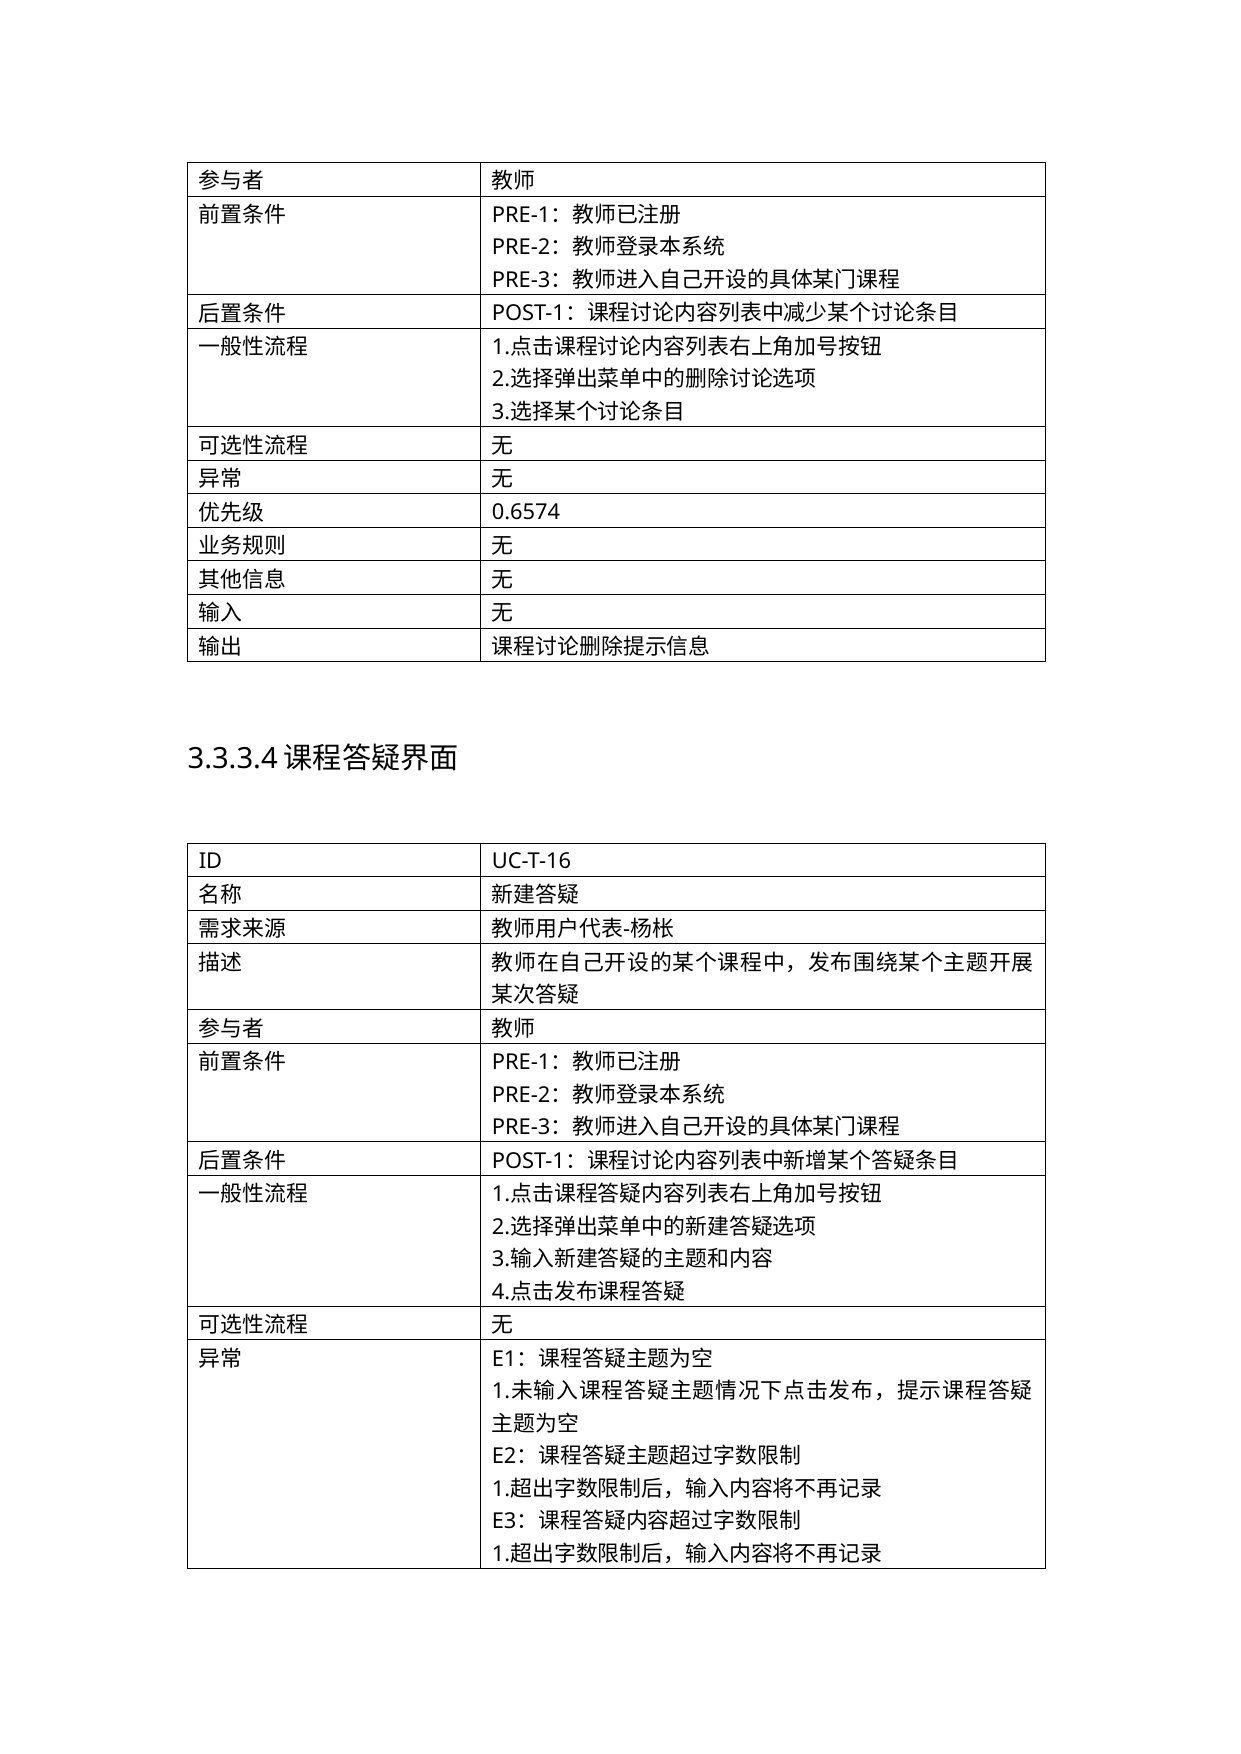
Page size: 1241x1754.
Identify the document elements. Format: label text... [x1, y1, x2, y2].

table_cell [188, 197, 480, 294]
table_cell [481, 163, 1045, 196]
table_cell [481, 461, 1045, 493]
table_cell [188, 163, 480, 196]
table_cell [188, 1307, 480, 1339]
subtitle 3.3.3.4课程答疑界面 [187, 724, 1053, 789]
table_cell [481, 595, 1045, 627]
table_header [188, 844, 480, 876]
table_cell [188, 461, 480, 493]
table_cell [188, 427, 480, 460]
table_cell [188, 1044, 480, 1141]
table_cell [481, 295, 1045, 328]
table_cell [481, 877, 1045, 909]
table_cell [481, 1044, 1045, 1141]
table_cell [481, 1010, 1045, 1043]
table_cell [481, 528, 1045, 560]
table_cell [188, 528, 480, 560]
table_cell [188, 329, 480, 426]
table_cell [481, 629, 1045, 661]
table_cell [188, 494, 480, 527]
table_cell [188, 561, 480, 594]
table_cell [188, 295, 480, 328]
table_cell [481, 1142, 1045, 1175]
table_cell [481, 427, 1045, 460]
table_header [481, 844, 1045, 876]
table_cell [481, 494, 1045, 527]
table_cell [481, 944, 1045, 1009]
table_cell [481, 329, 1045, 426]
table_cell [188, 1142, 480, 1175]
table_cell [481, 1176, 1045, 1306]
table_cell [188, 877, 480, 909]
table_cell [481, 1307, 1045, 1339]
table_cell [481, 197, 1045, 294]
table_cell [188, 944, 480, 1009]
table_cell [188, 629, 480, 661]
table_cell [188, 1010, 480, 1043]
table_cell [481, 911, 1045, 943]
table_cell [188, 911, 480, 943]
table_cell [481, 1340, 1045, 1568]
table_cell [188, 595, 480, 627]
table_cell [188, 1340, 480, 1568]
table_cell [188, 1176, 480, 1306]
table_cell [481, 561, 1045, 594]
